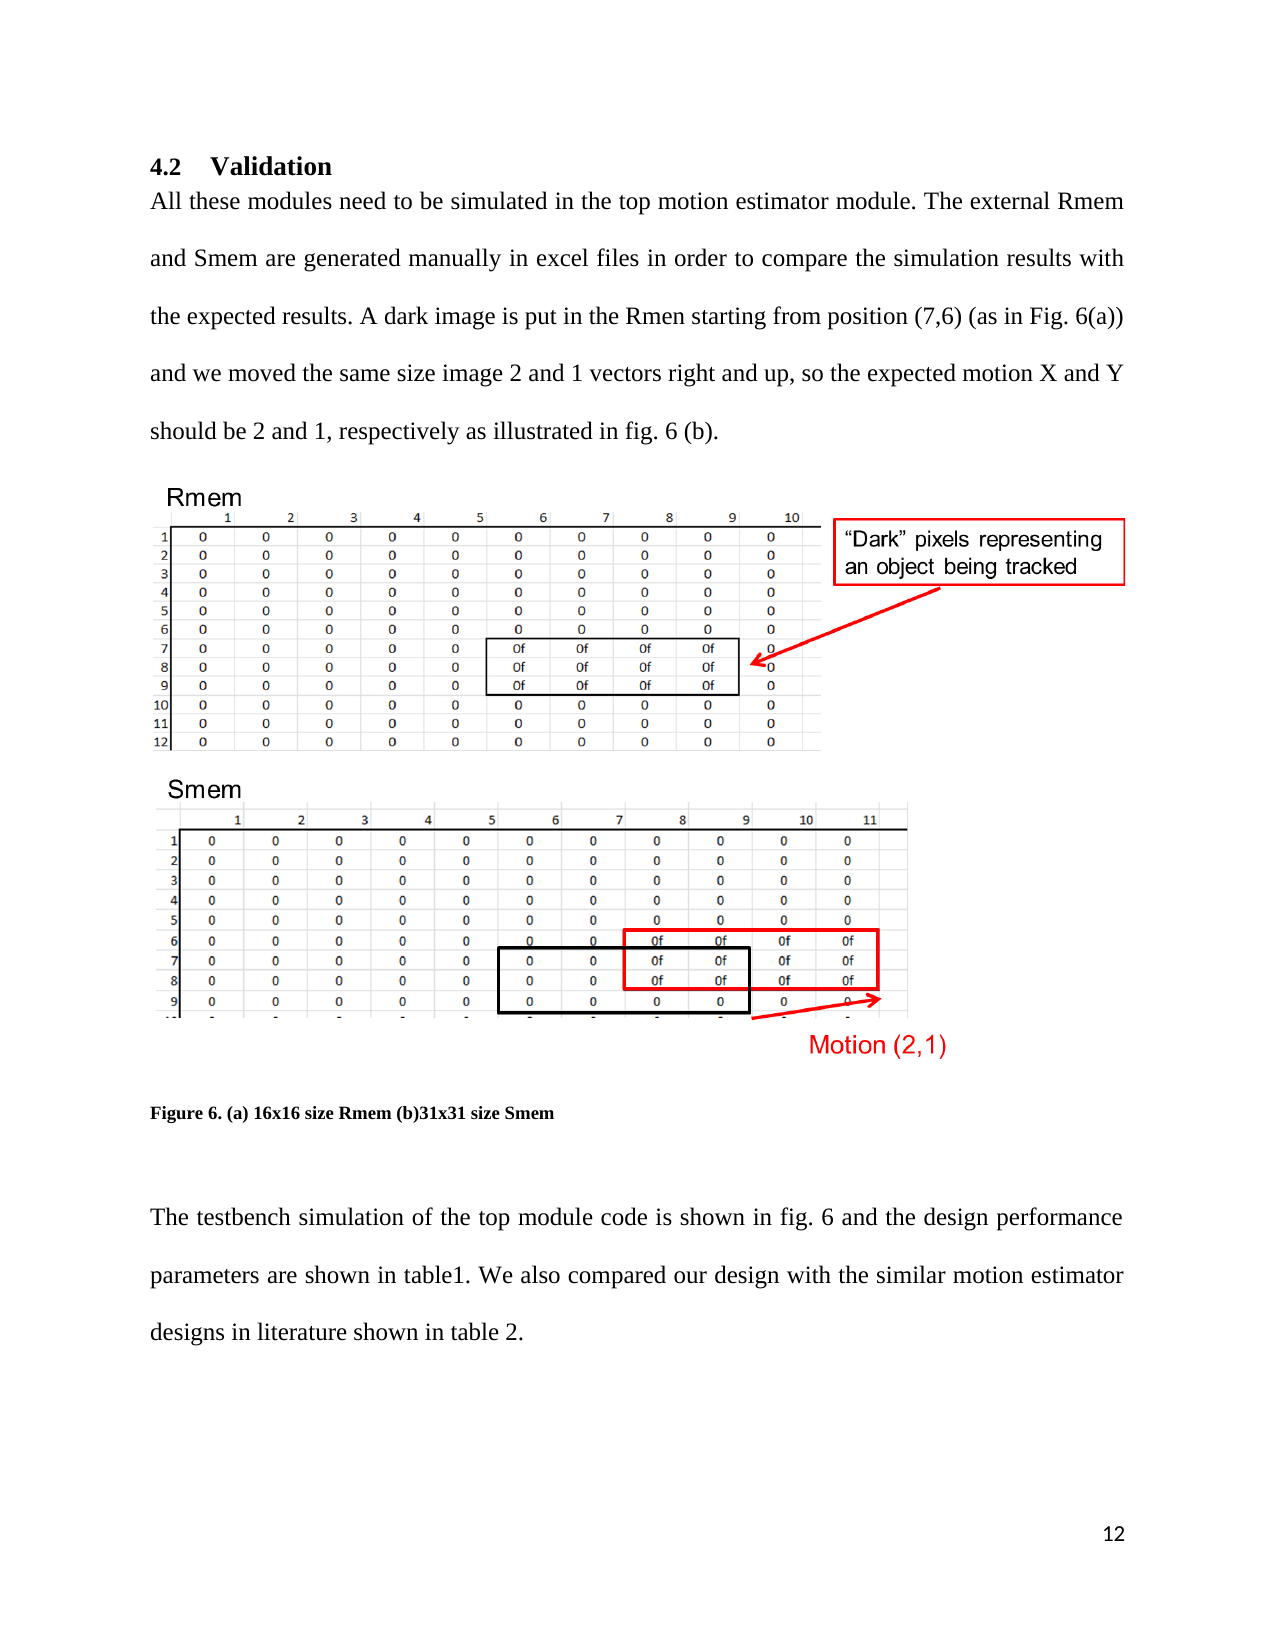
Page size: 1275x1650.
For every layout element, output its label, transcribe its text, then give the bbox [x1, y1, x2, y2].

text Figure 6. (a) 16x16 size Rmem (b)31x31 size Smem [150, 1102, 1125, 1124]
text All these modules need to be simulated in the top motion estimator module. The external Rmem and Smem are generated manually in excel files in order to compare the simulation results with the expected results. A dark image is put in the Rmen starting from position (7,6) (as in Fig. 6(a)) and we moved the same size image 2 and 1 vectors right and up, so the expected motion X and Y should be 2 and 1, respectively as illustrated in fig. 6 (b). [150, 186, 1125, 444]
subtitle Validation [150, 150, 1125, 181]
text The testbench simulation of the top module code is shown in fig. 6 and the design performance parameters are shown in table1. We also compared our design with the similar motion estimator designs in literature shown in table 2. [150, 1202, 1125, 1346]
picture [150, 473, 1125, 1075]
